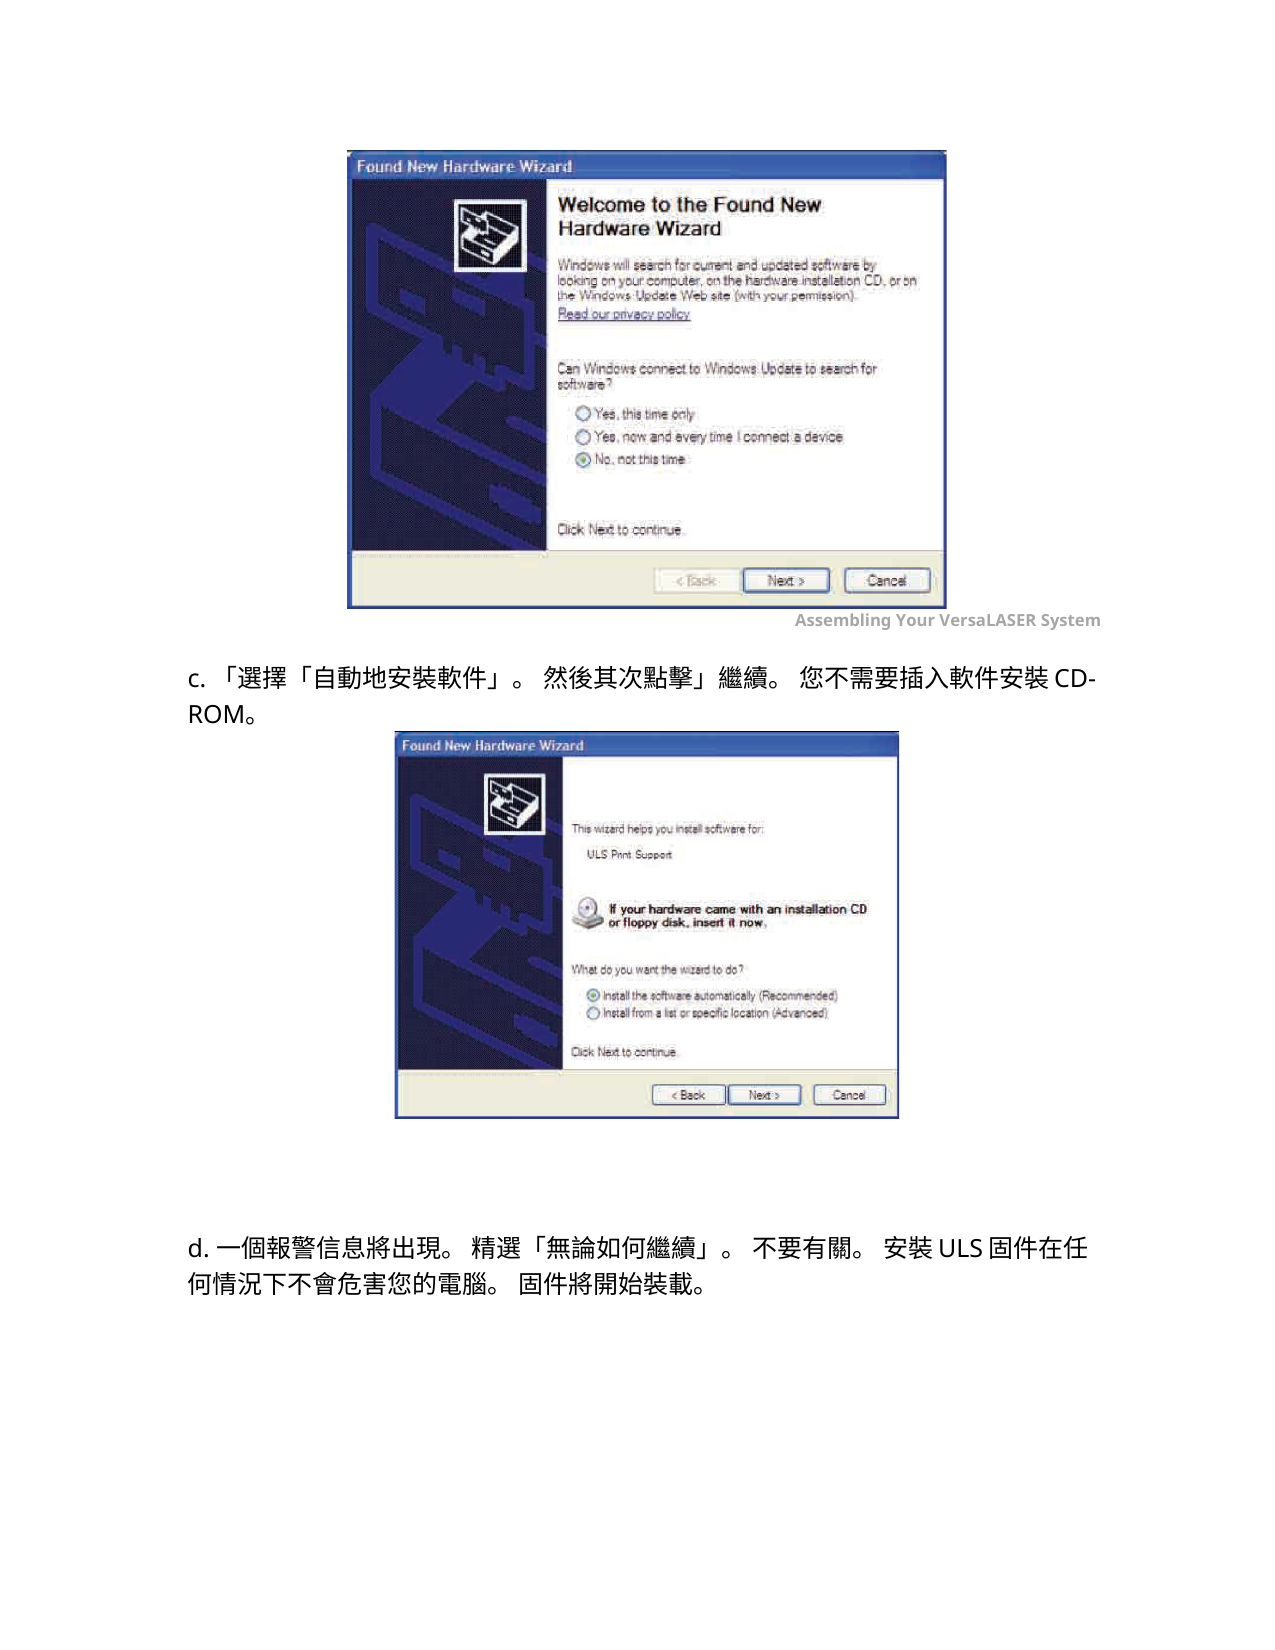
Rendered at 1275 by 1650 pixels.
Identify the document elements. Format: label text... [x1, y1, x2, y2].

text c. 「選擇「自動地安裝軟件」。 然後其次點擊」繼續。 您不需要插入軟件安裝CD-ROM。 [187, 659, 1106, 731]
text d. 一個報警信息將出現。 精選「無論如何繼續」。 不要有關。 安裝ULS固件在任何情況下不會危害您的電腦。 固件將開始裝載。 [187, 1228, 1106, 1301]
text Assembling Your VersaLASER System [187, 609, 1106, 632]
picture [394, 731, 900, 1119]
picture [347, 150, 947, 609]
